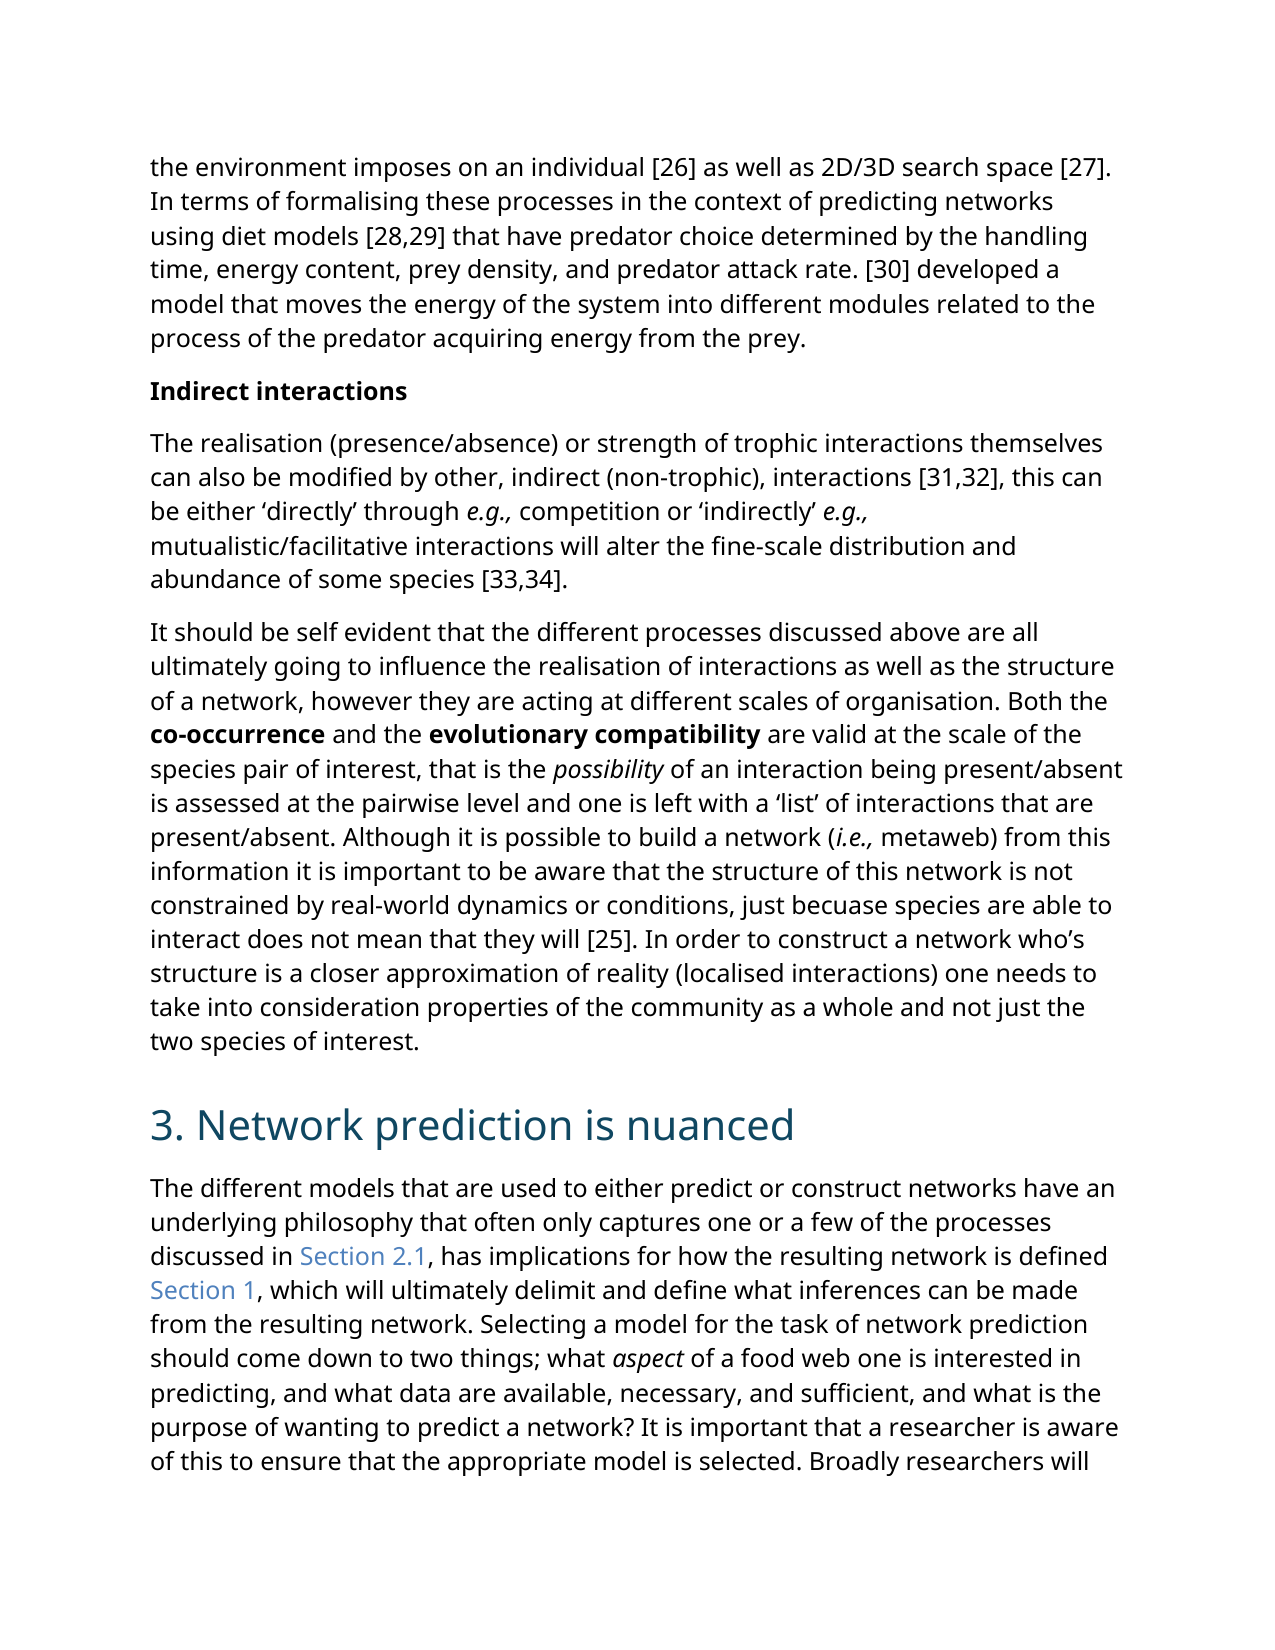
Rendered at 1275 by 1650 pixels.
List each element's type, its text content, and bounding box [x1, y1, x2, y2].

subtitle 3. Network prediction is nuanced [150, 1095, 1125, 1152]
text It should be self evident that the different processes discussed above are all ultimately going to influence the realisation of interactions as well as the structure of a network, however they are acting at different scales of organisation. Both the co-occurrence and the evolutionary compatibility are valid at the scale of the species pair of interest, that is the possibility of an interaction being present/absent is assessed at the pairwise level and one is left with a ‘list’ of interactions that are present/absent. Although it is possible to build a network (i.e., metaweb) from this information it is important to be aware that the structure of this network is not constrained by real-world dynamics or conditions, just becuase species are able to interact does not mean that they will [25]. In order to construct a network who’s structure is a closer approximation of reality (localised interactions) one needs to take into consideration properties of the community as a whole and not just the two species of interest. [150, 615, 1125, 1058]
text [150, 1171, 1125, 1477]
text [150, 150, 1125, 354]
text Indirect interactions [150, 373, 1125, 407]
text The realisation (presence/absence) or strength of trophic interactions themselves can also be modified by other, indirect (non-trophic), interactions [31,32], this can be either ‘directly’ through e.g., competition or ‘indirectly’ e.g., mutualistic/facilitative interactions will alter the fine-scale distribution and abundance of some species [33,34]. [150, 426, 1125, 596]
